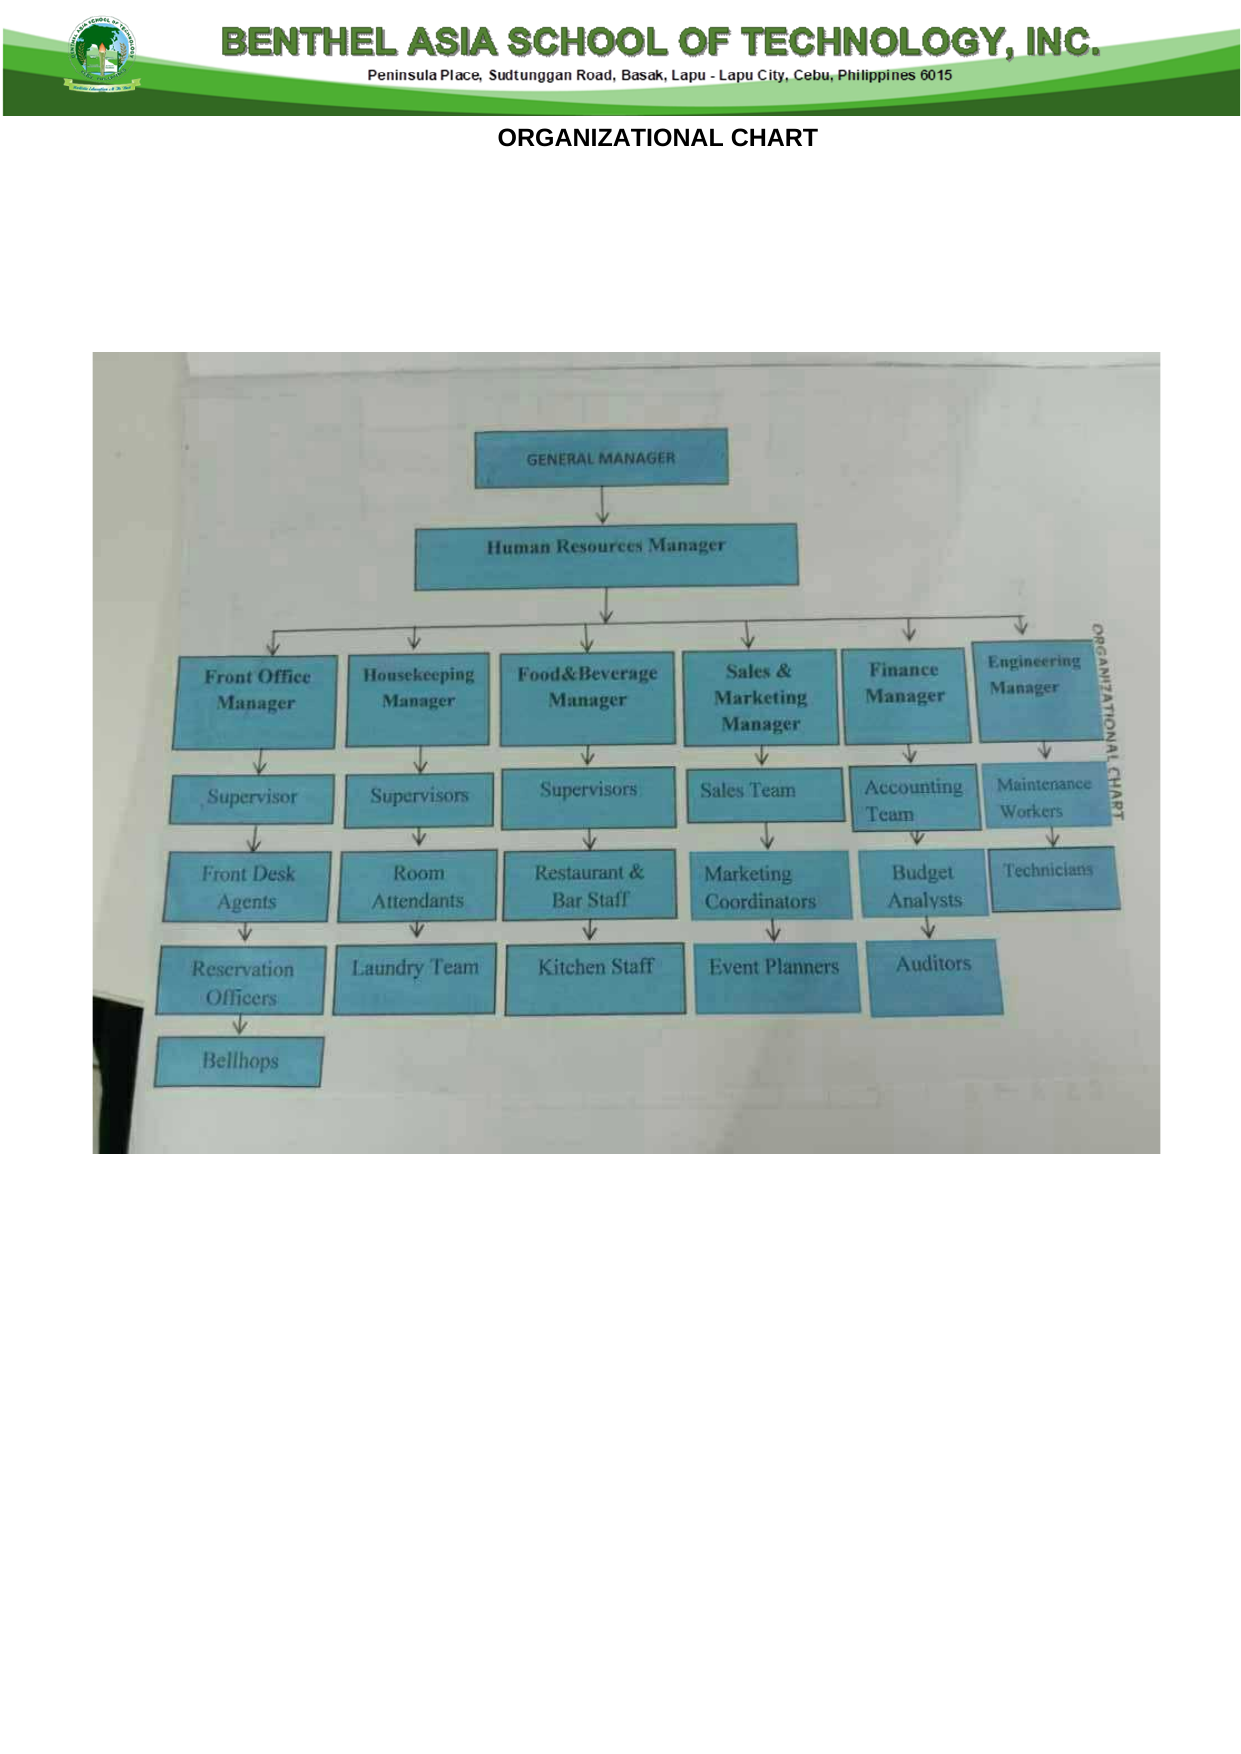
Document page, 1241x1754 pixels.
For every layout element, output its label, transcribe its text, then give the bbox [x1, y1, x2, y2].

subtitle ORGANIZATIONAL CHART [149, 123, 1166, 152]
picture [92, 352, 1161, 1154]
picture [0, 0, 1241, 195]
